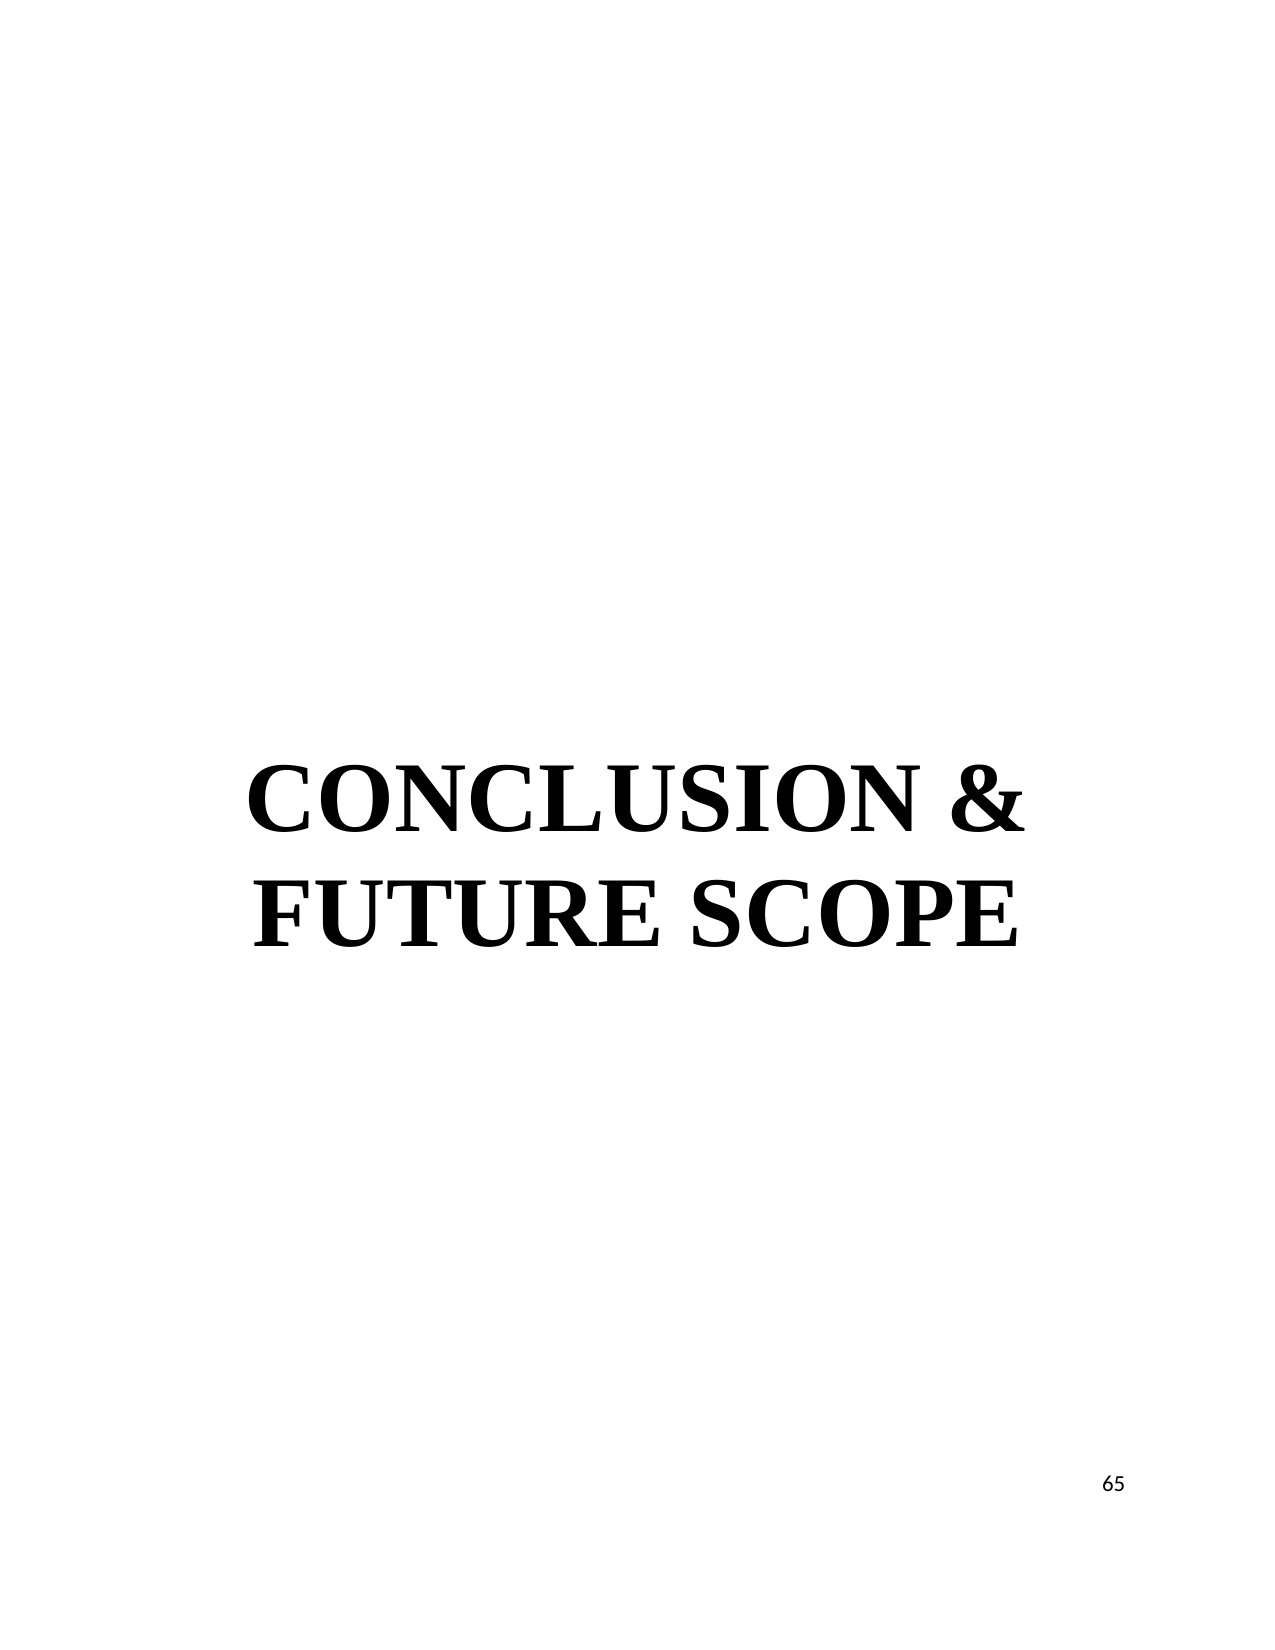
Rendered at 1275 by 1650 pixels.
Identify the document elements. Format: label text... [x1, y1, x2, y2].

text CONCLUSION & FUTURE SCOPE [150, 738, 1125, 968]
